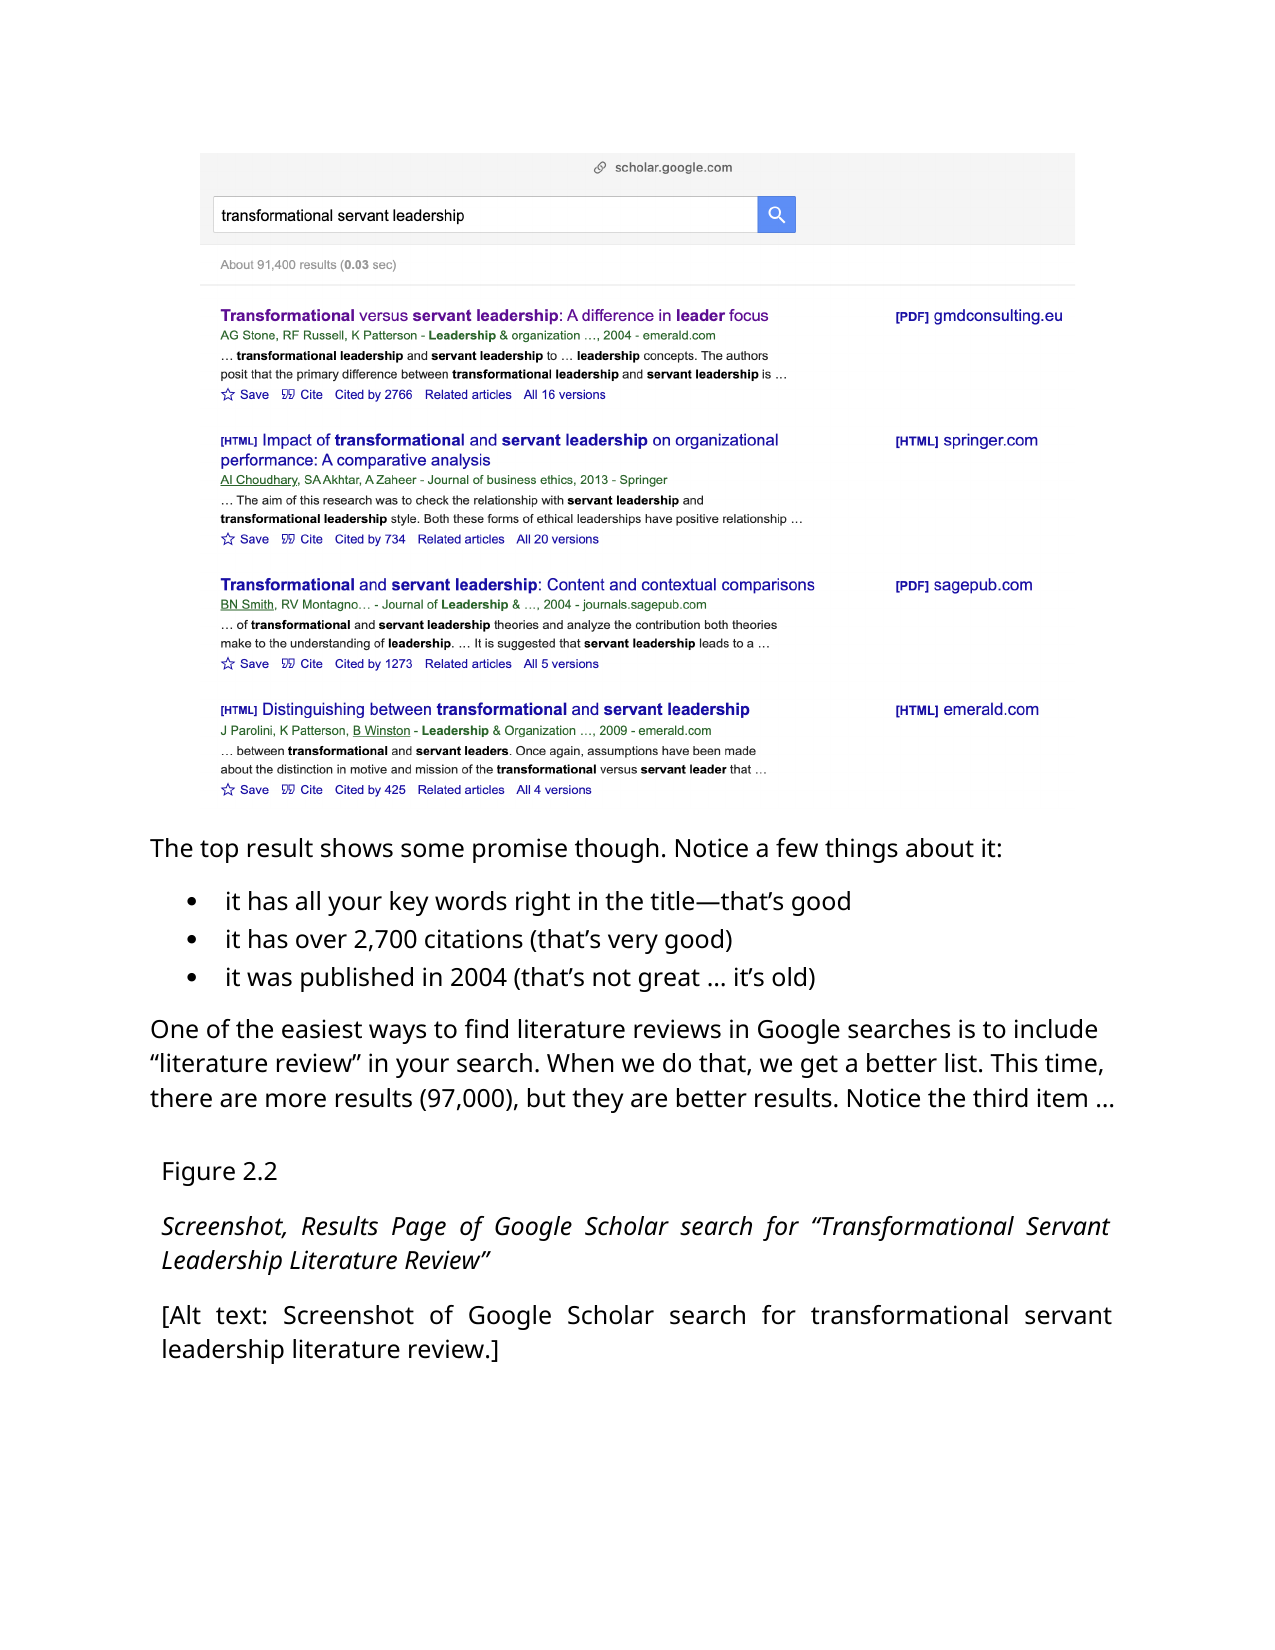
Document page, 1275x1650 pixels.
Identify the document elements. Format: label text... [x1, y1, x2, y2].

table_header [150, 1133, 1125, 1433]
list it has over 2,700 citations (that’s very good) [187, 921, 1125, 956]
picture [200, 153, 1075, 809]
text The top result shows some promise though. Notice a few things about it: [150, 831, 1125, 865]
text One of the easiest ways to find literature reviews in Google searches is to include “literature review” in your search. When we do that, we get a better list. This time, there are more results (97,000), but they are better results. Notice the third item … [150, 1012, 1125, 1114]
table_header Figure 2.1 Screenshot, Results Page of Google Scholar Search for “Transformational Servant Leadership” [Alt text: Screenshot of Google Scholar search for transformational servant leadership.] [150, 150, 1125, 812]
list it has all your key words right in the title—that’s good [187, 884, 1125, 918]
list it was published in 2004 (that’s not great … it’s old) [187, 959, 1125, 993]
